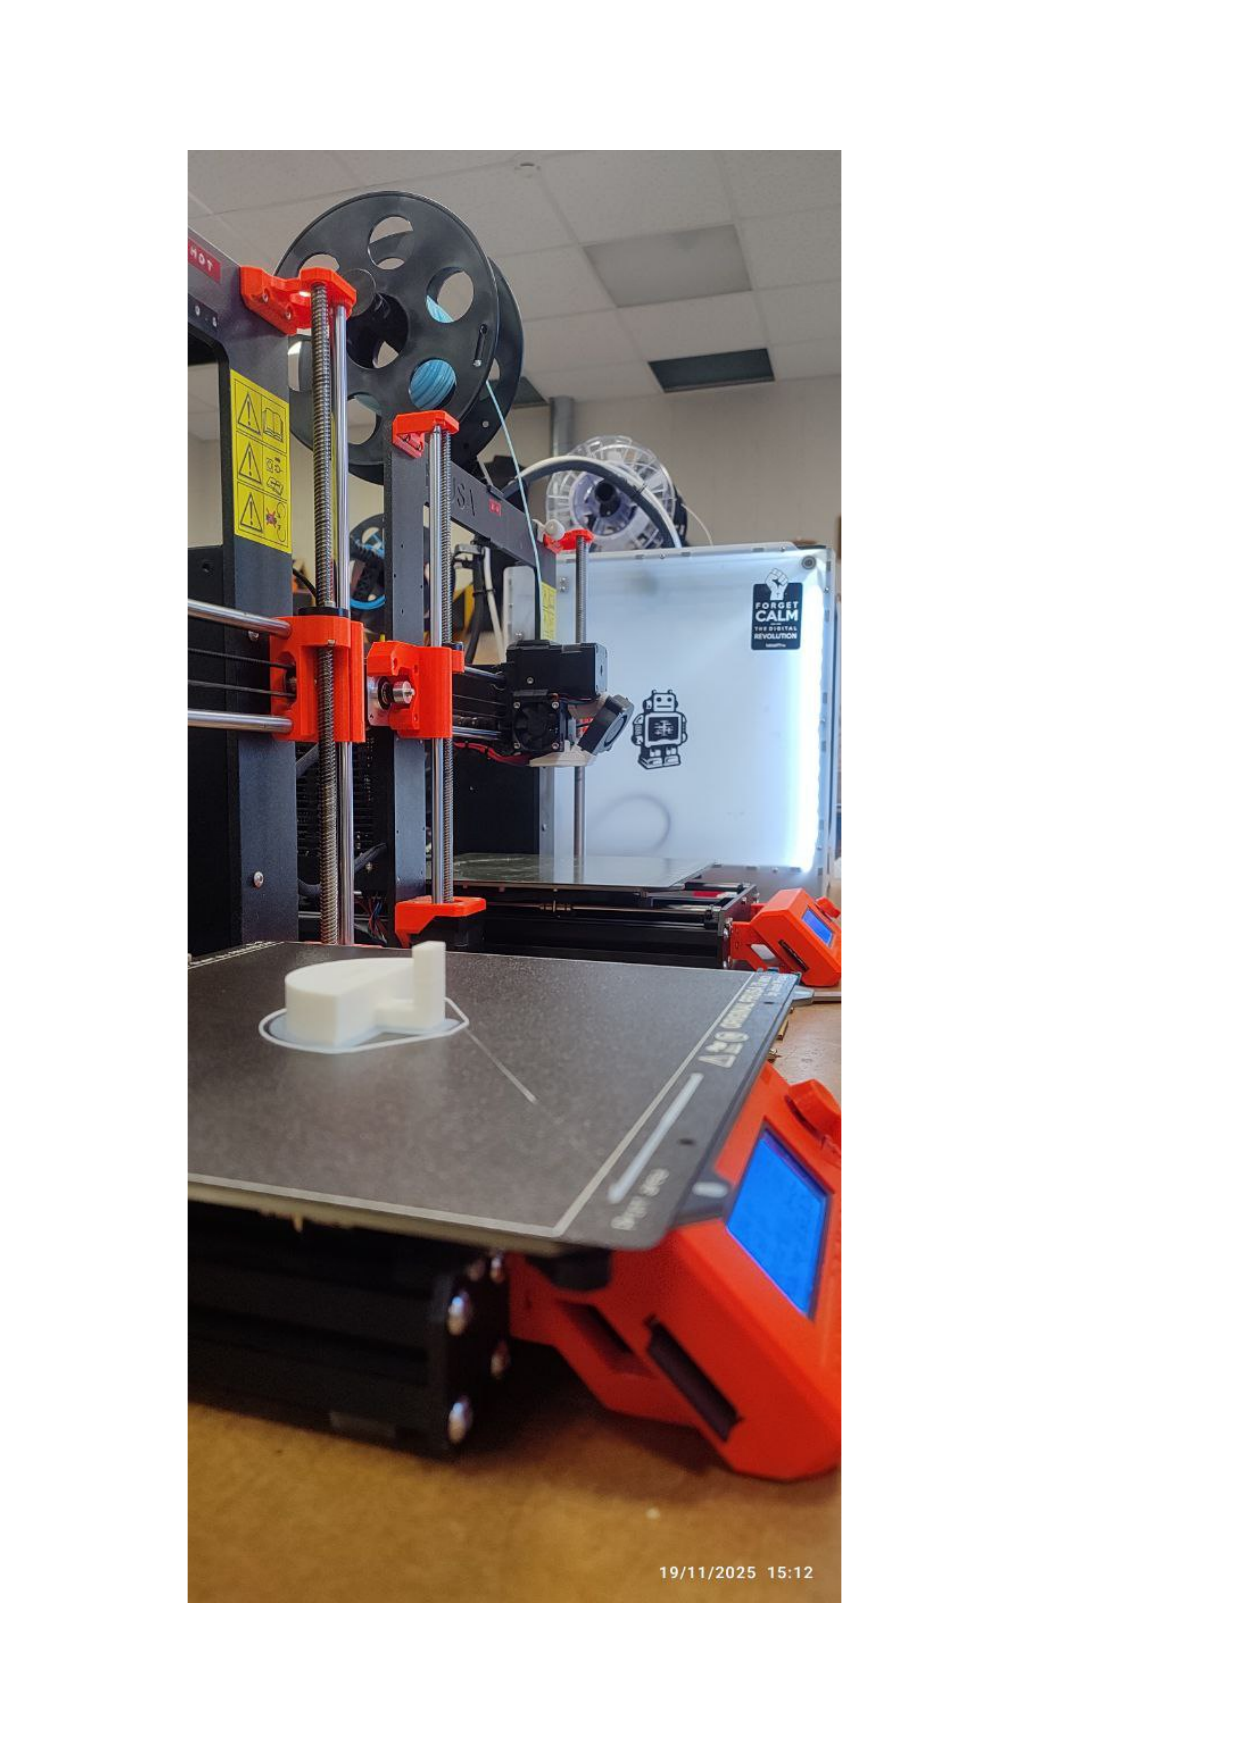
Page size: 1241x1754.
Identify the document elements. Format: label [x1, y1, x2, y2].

picture [187, 150, 842, 1603]
